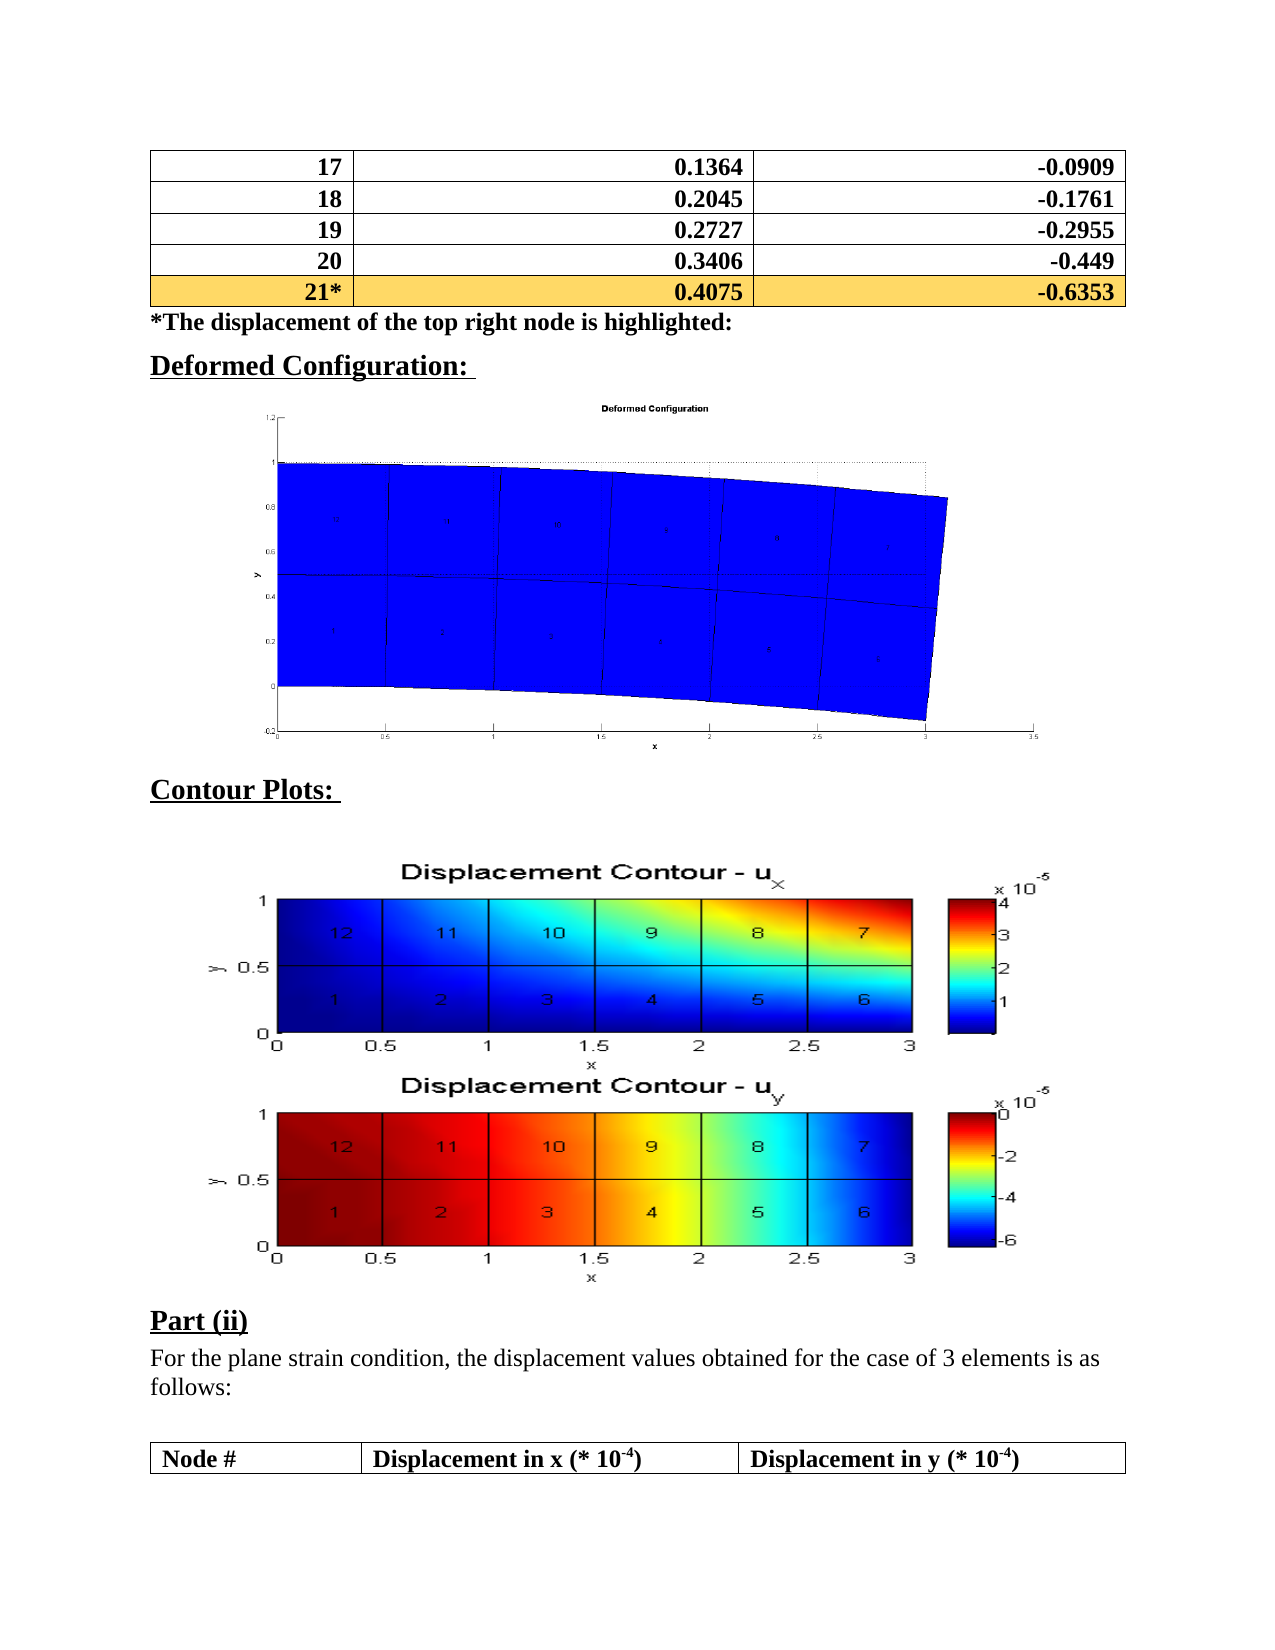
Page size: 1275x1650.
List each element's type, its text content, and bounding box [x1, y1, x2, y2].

text Part (ii) [150, 1303, 1125, 1337]
table_cell 0.1364 [354, 151, 753, 181]
text Deformed Configuration: [150, 348, 1125, 382]
table_cell -0.6353 [754, 276, 1125, 306]
table_cell 21* [151, 276, 353, 306]
table_cell -0.1761 [754, 182, 1125, 212]
table_cell 0.4075 [354, 276, 753, 306]
table_cell 18 [151, 182, 353, 212]
table_cell 0.2727 [354, 214, 753, 244]
table_cell 0.2045 [354, 182, 753, 212]
picture [150, 847, 1126, 1297]
picture [150, 388, 1125, 773]
table_cell 17 [151, 151, 353, 181]
text *The displacement of the top right node is highlighted: [150, 307, 1125, 336]
text For the plane strain condition, the displacement values obtained for the case of 3 elements is as follows: [150, 1343, 1125, 1401]
table_cell -0.0909 [754, 151, 1125, 181]
table_header Node # [151, 1443, 361, 1473]
text Contour Plots: [150, 773, 1125, 806]
table_cell 0.3406 [354, 245, 753, 275]
table_cell 19 [151, 214, 353, 244]
table_header Displacement in x (* 10-4) [362, 1443, 738, 1473]
table_cell -0.2955 [754, 214, 1125, 244]
table_header Displacement in y (* 10-4) [739, 1443, 1125, 1473]
table_cell 20 [151, 245, 353, 275]
table_cell -0.449 [754, 245, 1125, 275]
